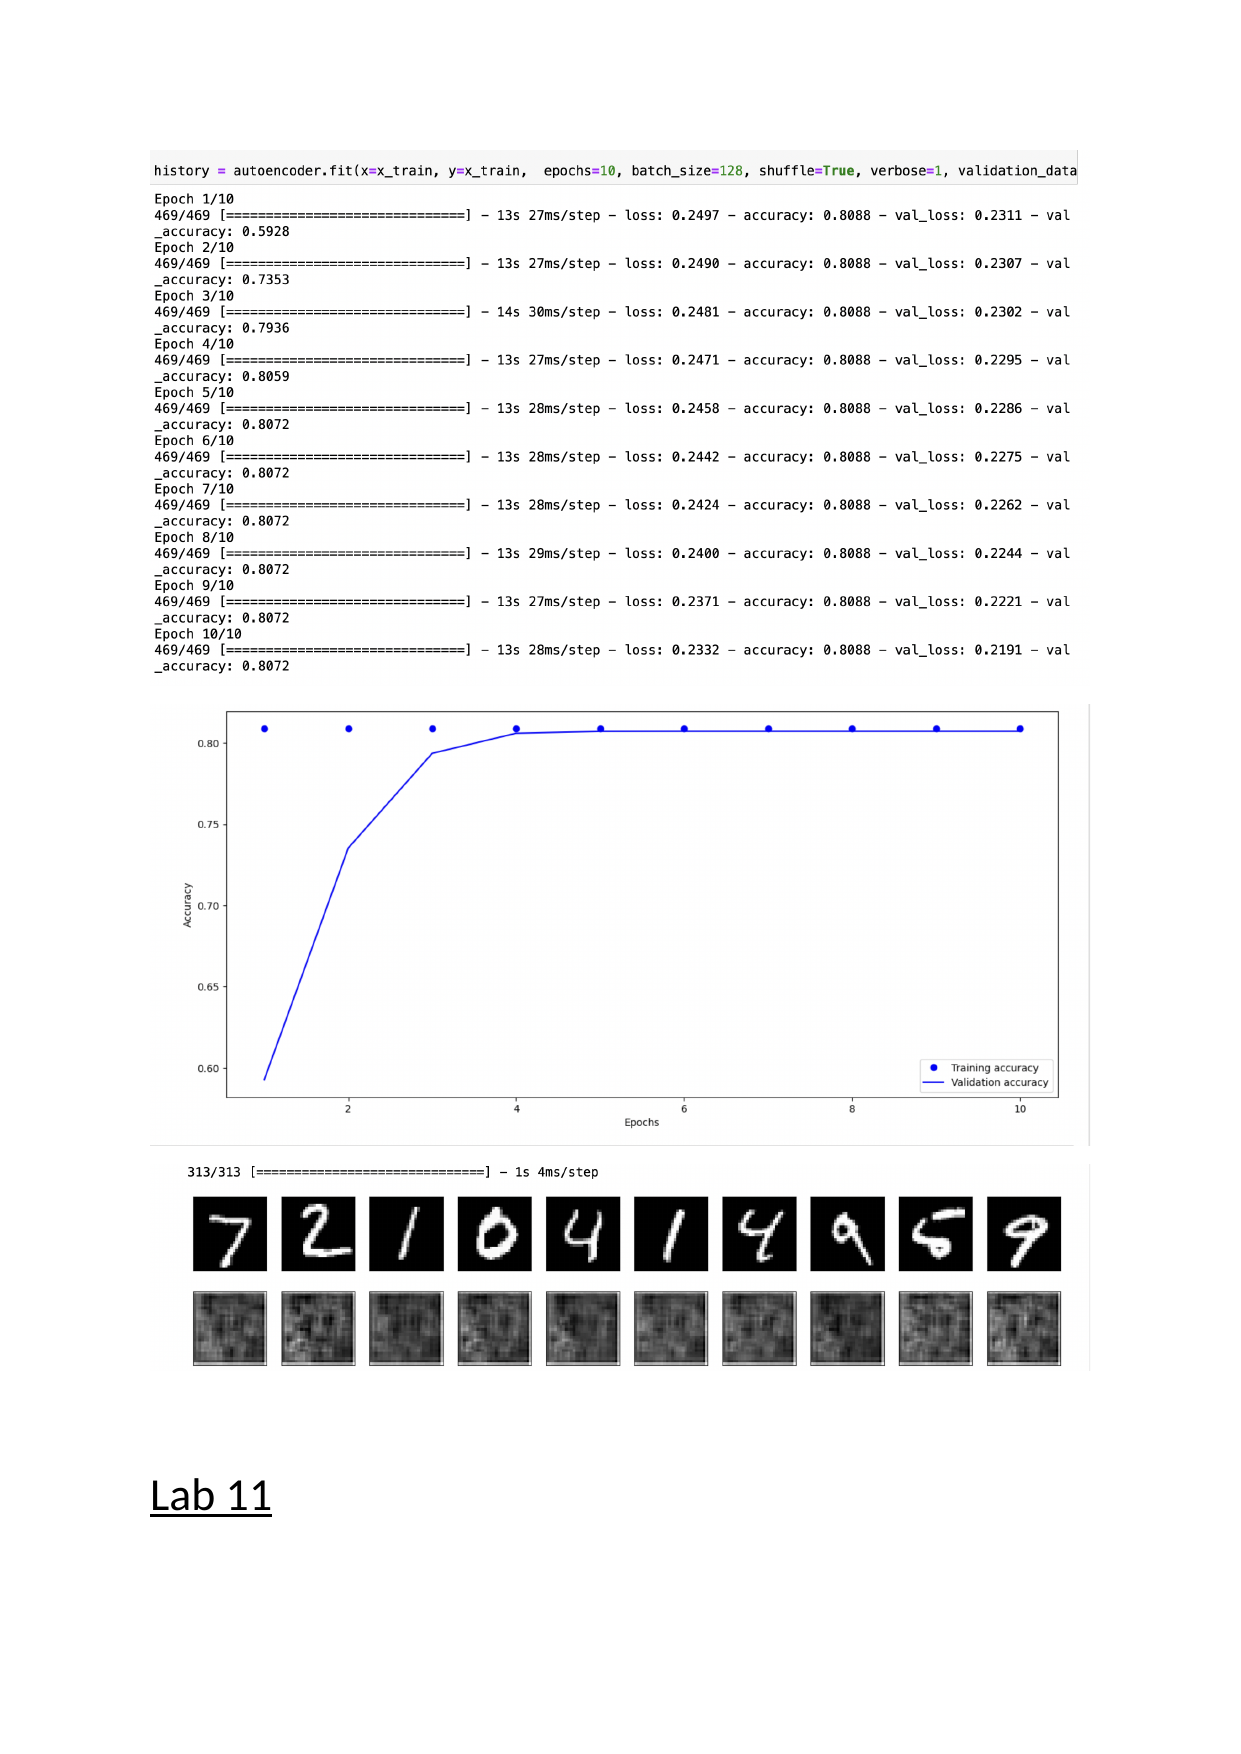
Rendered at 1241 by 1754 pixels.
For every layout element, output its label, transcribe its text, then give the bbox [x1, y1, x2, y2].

picture [150, 150, 1091, 686]
picture [150, 1164, 1091, 1371]
text Lab 11 [150, 1466, 1090, 1522]
picture [150, 704, 1091, 1146]
